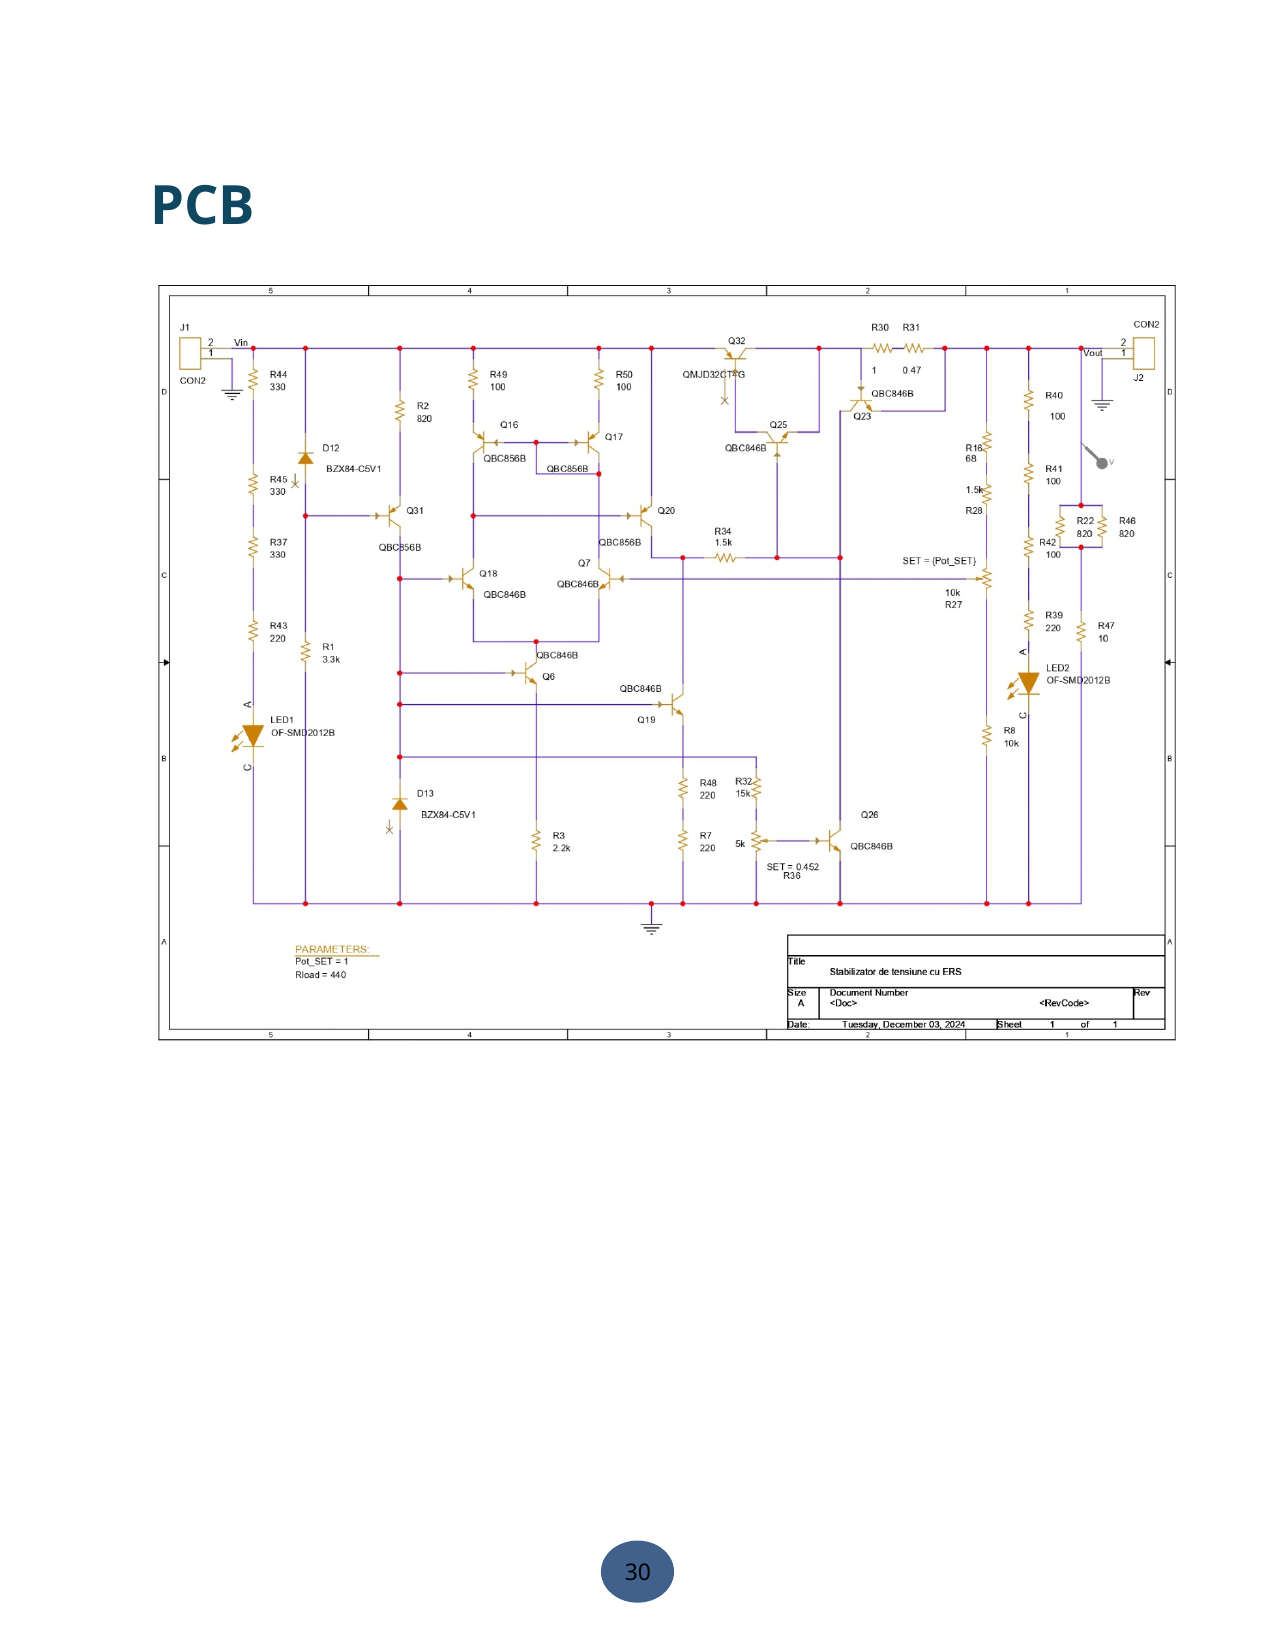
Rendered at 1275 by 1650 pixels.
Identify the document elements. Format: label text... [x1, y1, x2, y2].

picture [133, 285, 1208, 1045]
subtitle PCB [150, 167, 1125, 240]
